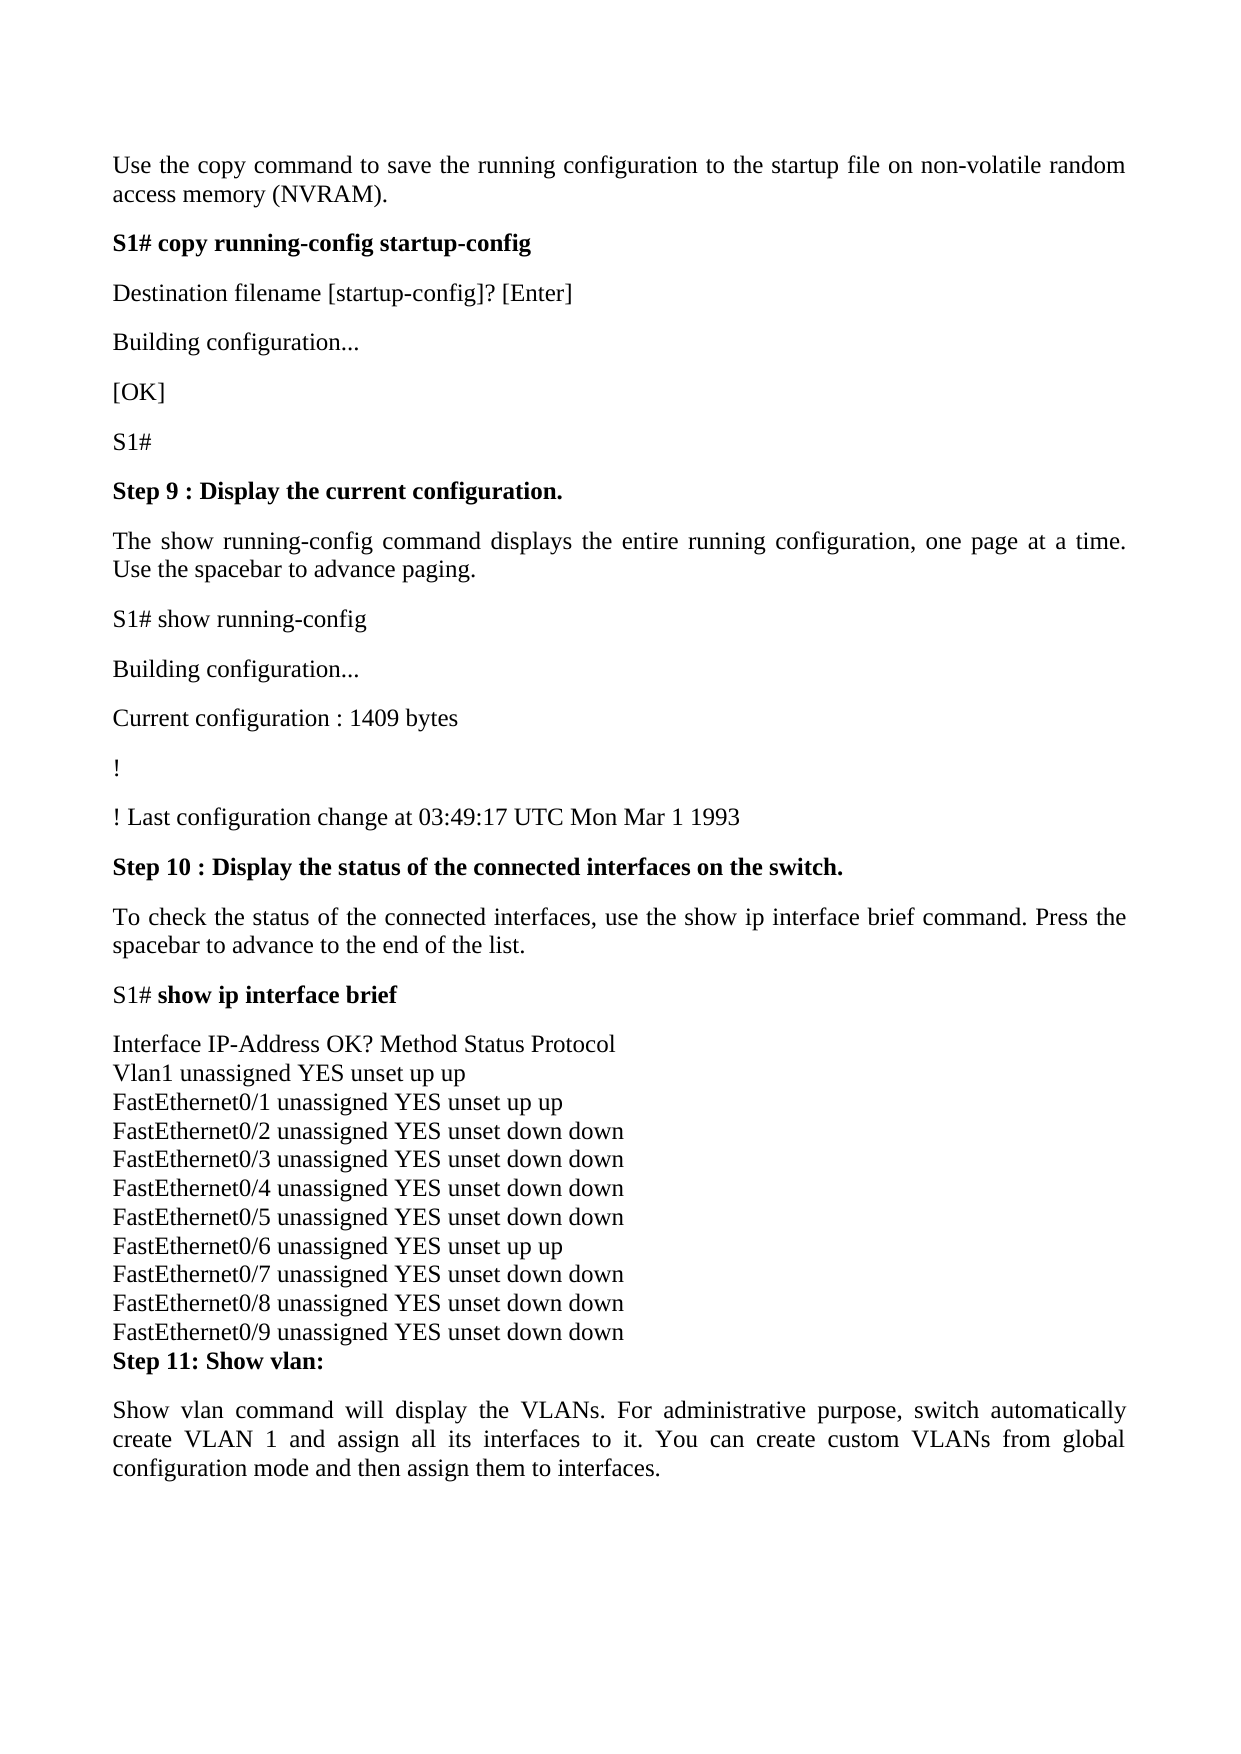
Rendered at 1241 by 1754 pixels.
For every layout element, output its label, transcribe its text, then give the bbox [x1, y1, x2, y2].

text FastEthernet0/9 unassigned YES unset down down [112, 1317, 1128, 1346]
text Step 11: Show vlan: [112, 1346, 1128, 1374]
text To check the status of the connected interfaces, use the show ip interface brief command. Press the spacebar to advance to the end of the list. [112, 902, 1128, 959]
text S1# show running-config [112, 604, 1128, 633]
text Building configuration... [112, 327, 1128, 356]
text FastEthernet0/1 unassigned YES unset up up [112, 1087, 1128, 1116]
text Vlan1 unassigned YES unset up up [112, 1058, 1128, 1087]
text ! Last configuration change at 03:49:17 UTC Mon Mar 1 1993 [112, 802, 1128, 831]
text Destination filename [startup-config]? [Enter] [112, 278, 1128, 307]
text Step 9 : Display the current configuration. [112, 476, 1128, 505]
text S1# show ip interface brief [112, 980, 1128, 1009]
text FastEthernet0/7 unassigned YES unset down down [112, 1259, 1128, 1288]
text [OK] [112, 377, 1128, 406]
text Show vlan command will display the VLANs. For administrative purpose, switch automatically create VLAN 1 and assign all its interfaces to it. You can create custom VLANs from global configuration mode and then assign them to interfaces. [112, 1395, 1128, 1482]
text Current configuration : 1409 bytes [112, 703, 1128, 732]
text ! [112, 753, 1128, 782]
text FastEthernet0/3 unassigned YES unset down down [112, 1144, 1128, 1173]
text S1# [112, 427, 1128, 455]
text FastEthernet0/5 unassigned YES unset down down [112, 1202, 1128, 1231]
text FastEthernet0/2 unassigned YES unset down down [112, 1116, 1128, 1144]
text S1# copy running-config startup-config [112, 228, 1128, 257]
text Step 10 : Display the status of the connected interfaces on the switch. [112, 852, 1128, 881]
text FastEthernet0/4 unassigned YES unset down down [112, 1173, 1128, 1202]
text FastEthernet0/8 unassigned YES unset down down [112, 1288, 1128, 1317]
text Interface IP-Address OK? Method Status Protocol [112, 1029, 1128, 1058]
text FastEthernet0/6 unassigned YES unset up up [112, 1231, 1128, 1259]
text Building configuration... [112, 654, 1128, 682]
text The show running-config command displays the entire running configuration, one page at a time. Use the spacebar to advance paging. [112, 526, 1128, 583]
text Use the copy command to save the running configuration to the startup file on non-volatile random access memory (NVRAM). [112, 150, 1128, 207]
